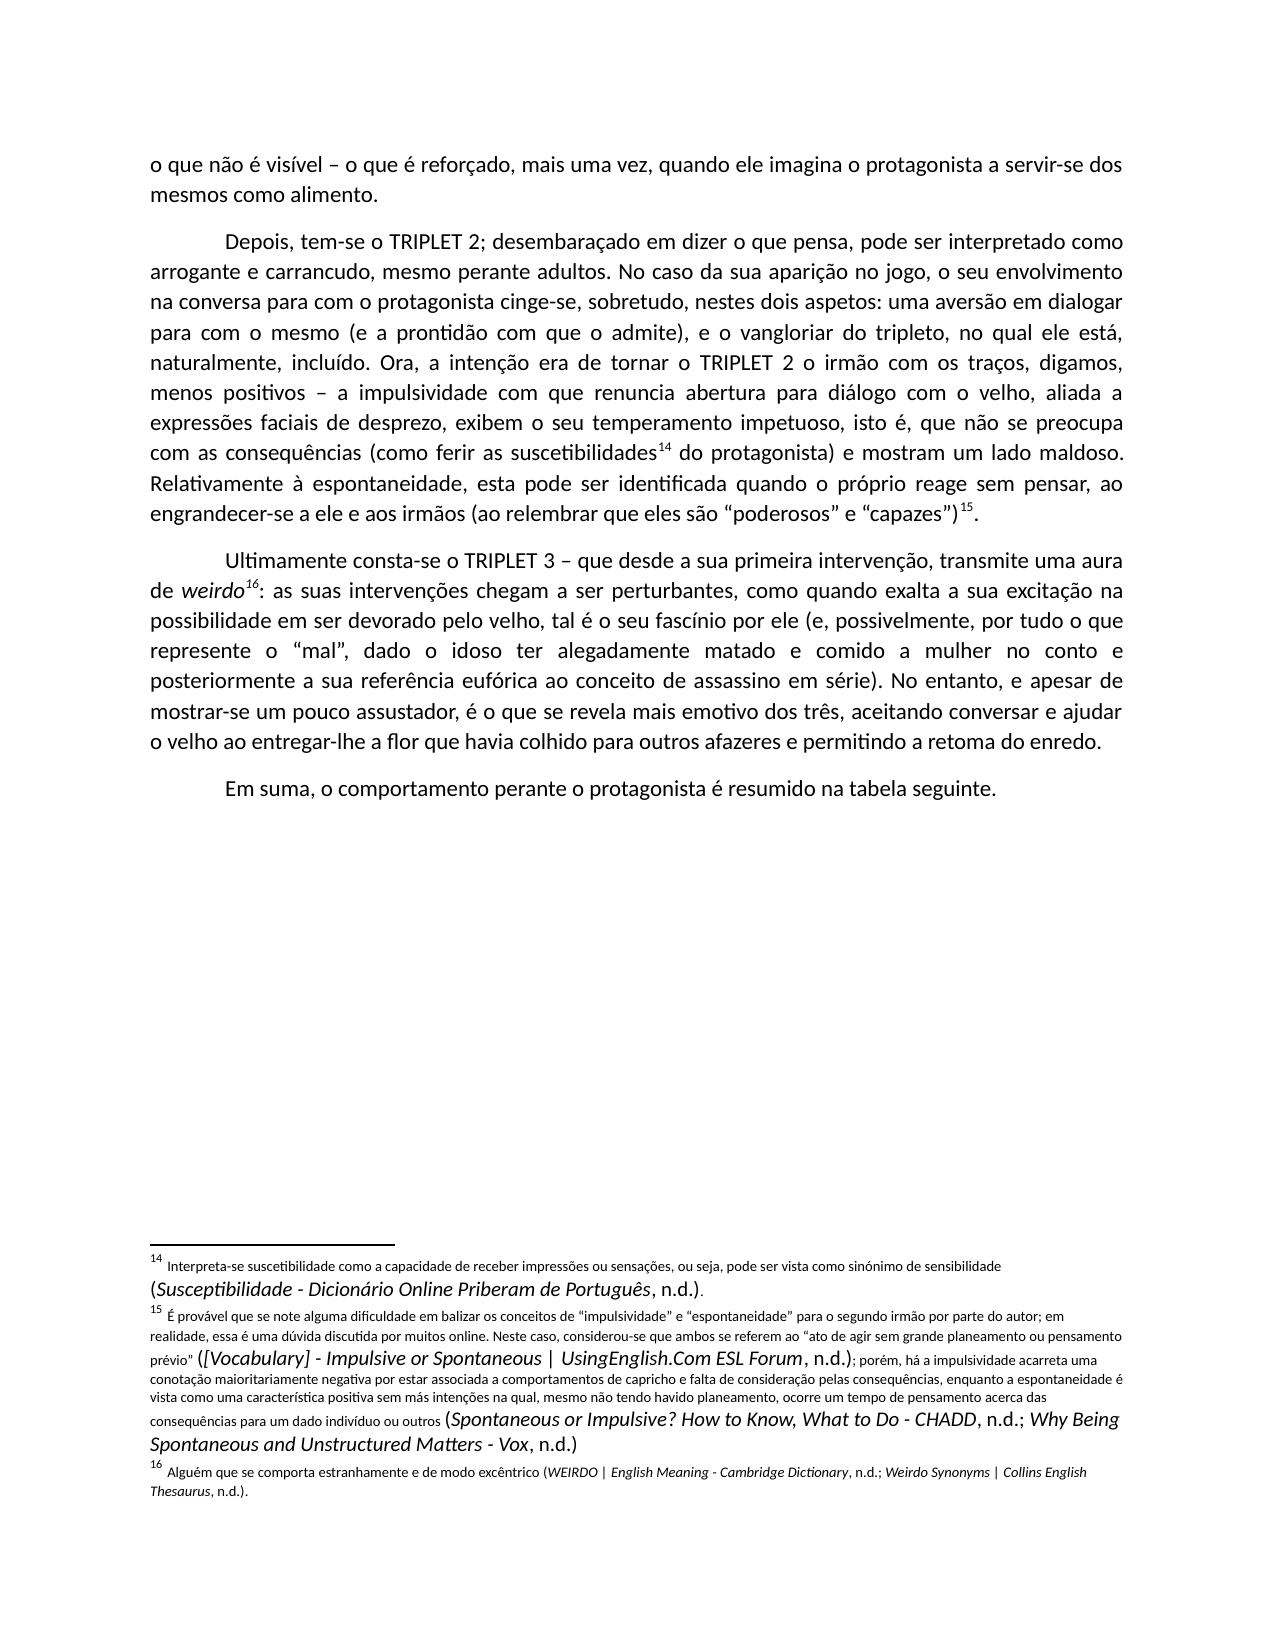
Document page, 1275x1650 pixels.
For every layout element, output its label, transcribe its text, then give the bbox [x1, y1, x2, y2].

text Em suma, o comportamento perante o protagonista é resumido na tabela seguinte. [150, 774, 1125, 802]
text Depois, tem-se o TRIPLET 2; desembaraçado em dizer o que pensa, pode ser interpretado como arrogante e carrancudo, mesmo perante adultos. No caso da sua aparição no jogo, o seu envolvimento na conversa para com o protagonista cinge-se, sobretudo, nestes dois aspetos: uma aversão em dialogar para com o mesmo (e a prontidão com que o admite), e o vangloriar do tripleto, no qual ele está, naturalmente, incluído. Ora, a intenção era de tornar o TRIPLET 2 o irmão com os traços, digamos, menos positivos – a impulsividade com que renuncia abertura para diálogo com o velho, aliada a expressões faciais de desprezo, exibem o seu temperamento impetuoso, isto é, que não se preocupa com as consequências (como ferir as suscetibilidades do protagonista) e mostram um lado maldoso. Relativamente à espontaneidade, esta pode ser identificada quando o próprio reage sem pensar, ao engrandecer-se a ele e aos irmãos (ao relembrar que eles são “poderosos” e “capazes”). [150, 227, 1125, 527]
text Ultimamente consta-se o TRIPLET 3 – que desde a sua primeira intervenção, transmite uma aura de weirdo: as suas intervenções chegam a ser perturbantes, como quando exalta a sua excitação na possibilidade em ser devorado pelo velho, tal é o seu fascínio por ele (e, possivelmente, por tudo o que represente o “mal”, dado o idoso ter alegadamente matado e comido a mulher no conto e posteriormente a sua referência eufórica ao conceito de assassino em série). No entanto, e apesar de mostrar-se um pouco assustador, é o que se revela mais emotivo dos três, aceitando conversar e ajudar o velho ao entregar-lhe a flor que havia colhido para outros afazeres e permitindo a retoma do enredo. [150, 546, 1125, 755]
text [150, 150, 1125, 208]
